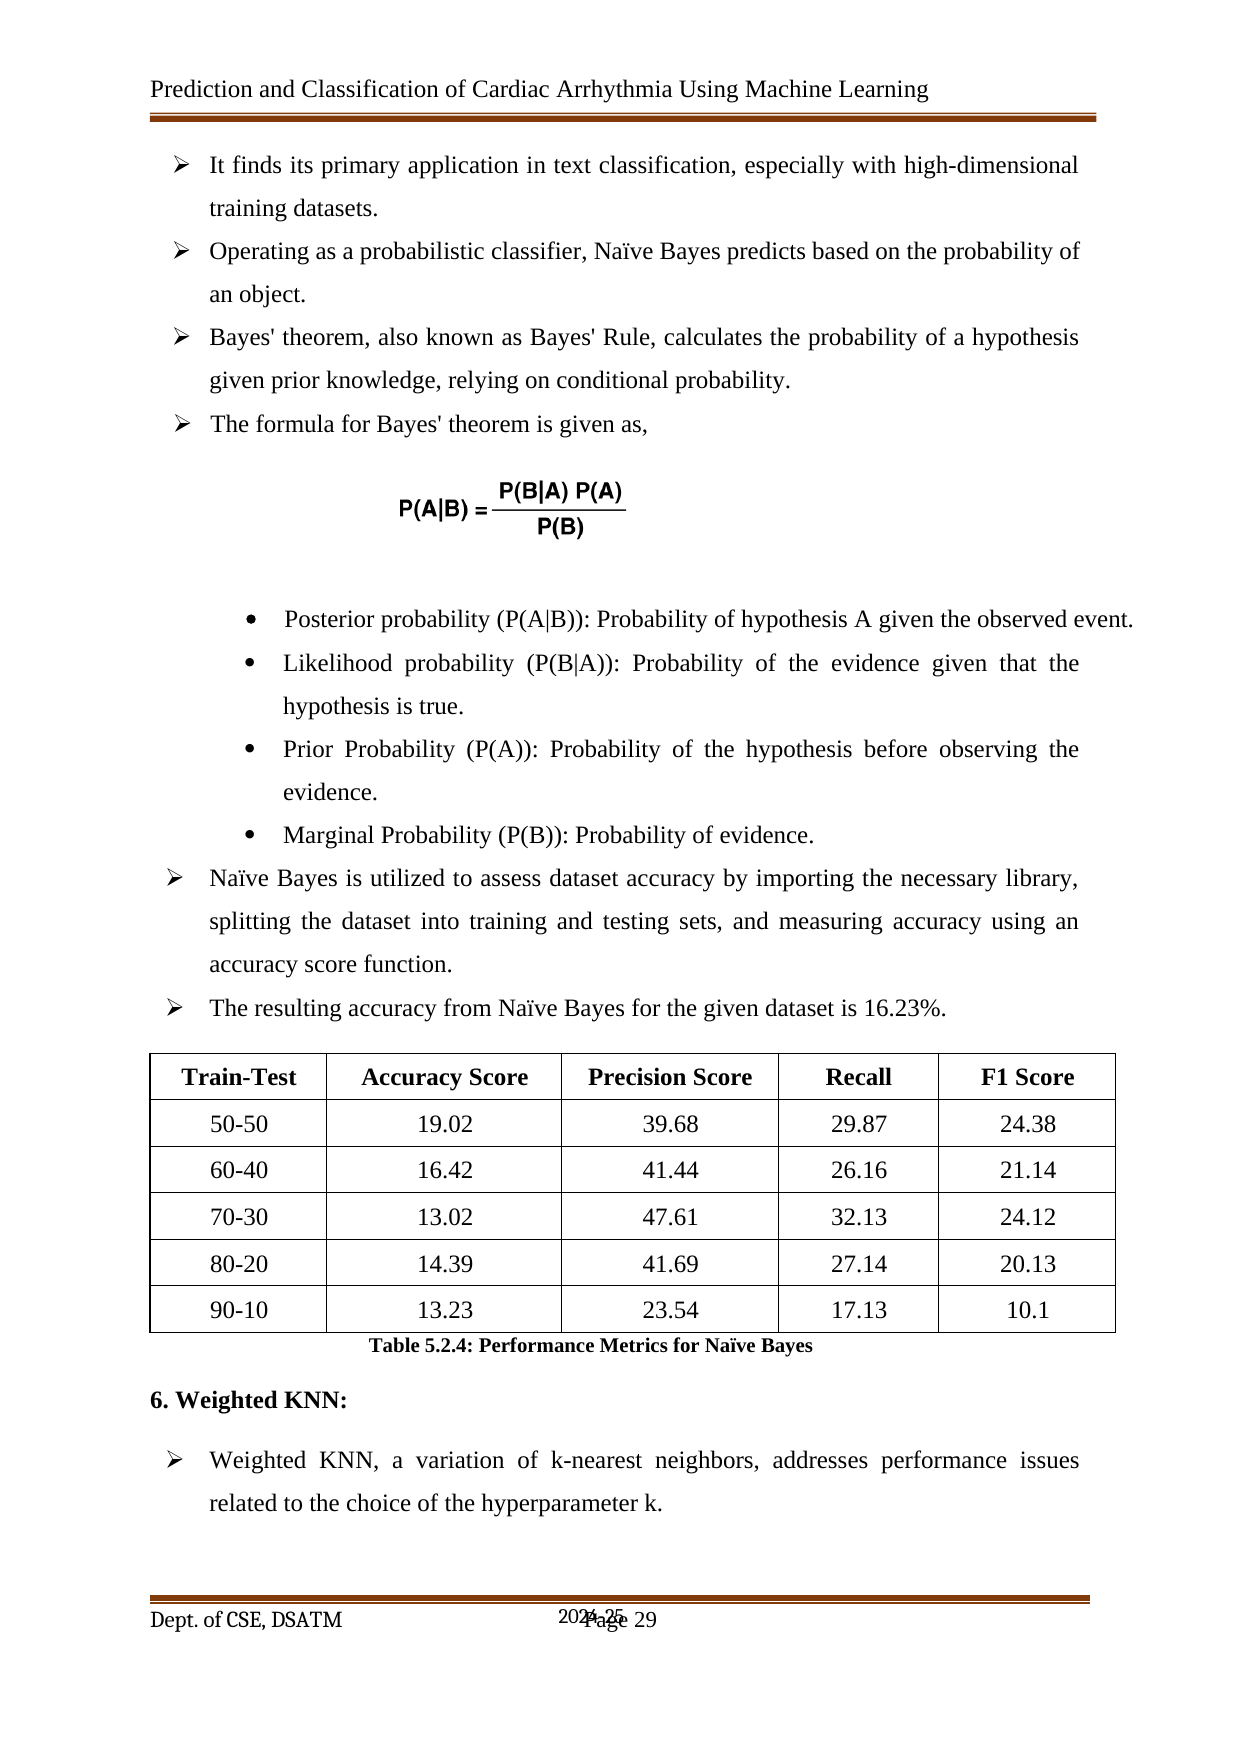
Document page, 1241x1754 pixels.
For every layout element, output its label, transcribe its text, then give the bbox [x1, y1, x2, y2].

table_header Recall [779, 1054, 938, 1099]
table_cell 29.87 [779, 1100, 938, 1146]
table_cell 23.54 [562, 1286, 778, 1332]
table_header Train-Test [151, 1054, 326, 1099]
table_cell 24.38 [939, 1100, 1115, 1146]
table_cell 20.13 [939, 1240, 1115, 1285]
table_cell 47.61 [562, 1193, 778, 1239]
list Likelihood probability (P(B|A)): Probability of the evidence given that the hypothesis is true. [245, 648, 1080, 719]
table_cell 14.39 [327, 1240, 561, 1285]
list Posterior probability (P(A|B)): Probability of hypothesis A given the observed event. [247, 604, 1139, 633]
list Operating as a probabilistic classifier, Naïve Bayes predicts based on the probability of an object. [172, 236, 1080, 308]
table_cell 80-20 [151, 1240, 326, 1285]
table_cell 41.44 [562, 1147, 778, 1192]
table_cell 50-50 [151, 1100, 326, 1146]
list Marginal Probability (P(B)): Probability of evidence. [245, 820, 1080, 849]
table_cell 13.02 [327, 1193, 561, 1239]
table_cell 27.14 [779, 1240, 938, 1285]
text 6. Weighted KNN: [150, 1386, 1080, 1414]
list The resulting accuracy from Naïve Bayes for the given dataset is 16.23%. [165, 993, 1080, 1021]
list Naïve Bayes is utilized to assess dataset accuracy by importing the necessary library, splitting the dataset into training and testing sets, and measuring accuracy using an accuracy score function. [165, 863, 1080, 978]
table_cell 70-30 [151, 1193, 326, 1239]
list It finds its primary application in text classification, especially with high-dimensional training datasets. [172, 150, 1080, 222]
table_cell 16.42 [327, 1147, 561, 1192]
table_header Accuracy Score [327, 1054, 561, 1099]
table_cell 26.16 [779, 1147, 938, 1192]
table_cell 41.69 [562, 1240, 778, 1285]
list Bayes' theorem, also known as Bayes' Rule, calculates the probability of a hypothesis given prior knowledge, relying on conditional probability. [172, 322, 1080, 394]
table_cell 10.1 [939, 1286, 1115, 1332]
table_cell 32.13 [779, 1193, 938, 1239]
table_cell 24.12 [939, 1193, 1115, 1239]
table_cell 13.23 [327, 1286, 561, 1332]
picture [379, 451, 649, 549]
list Prior Probability (P(A)): Probability of the hypothesis before observing the evidence. [245, 734, 1080, 806]
table_header F1 Score [939, 1054, 1115, 1099]
list Weighted KNN, a variation of k-nearest neighbors, addresses performance issues related to the choice of the hyperparameter k. [165, 1445, 1080, 1517]
table_cell 39.68 [562, 1100, 778, 1146]
table_cell 19.02 [327, 1100, 561, 1146]
table_cell 17.13 [779, 1286, 938, 1332]
table_cell 60-40 [151, 1147, 326, 1192]
table_cell 90-10 [151, 1286, 326, 1332]
table_header Precision Score [562, 1054, 778, 1099]
text Table 5.2.4: Performance Metrics for Naïve Bayes [150, 1333, 1080, 1357]
list The formula for Bayes' theorem is given as, [173, 409, 1139, 437]
table_cell 21.14 [939, 1147, 1115, 1192]
